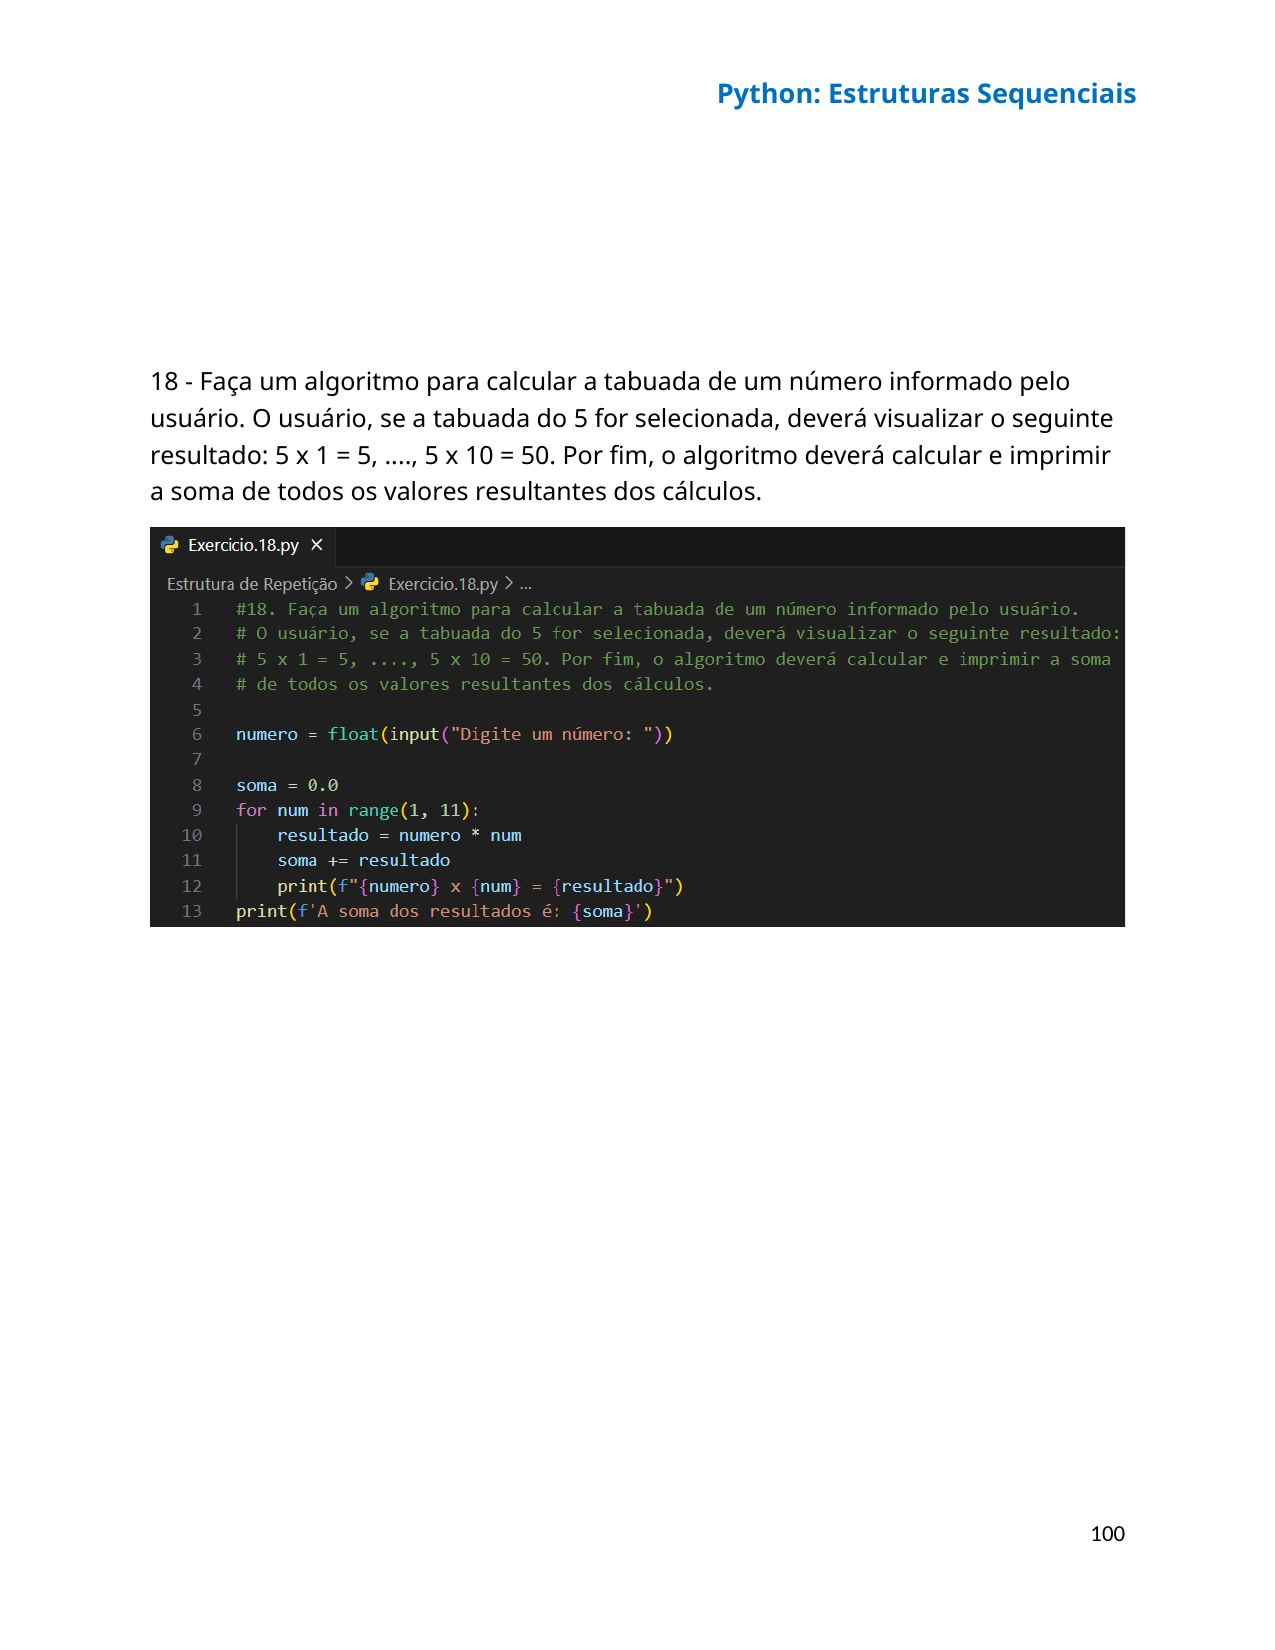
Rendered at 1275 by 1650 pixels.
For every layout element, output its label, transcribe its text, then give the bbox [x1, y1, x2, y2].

text 18 - Faça um algoritmo para calcular a tabuada de um número informado pelo usuário. O usuário, se a tabuada do 5 for selecionada, deverá visualizar o seguinte resultado: 5 x 1 = 5, ...., 5 x 10 = 50. Por fim, o algoritmo deverá calcular e imprimir a soma de todos os valores resultantes dos cálculos. [150, 364, 1125, 508]
picture [150, 527, 1125, 927]
